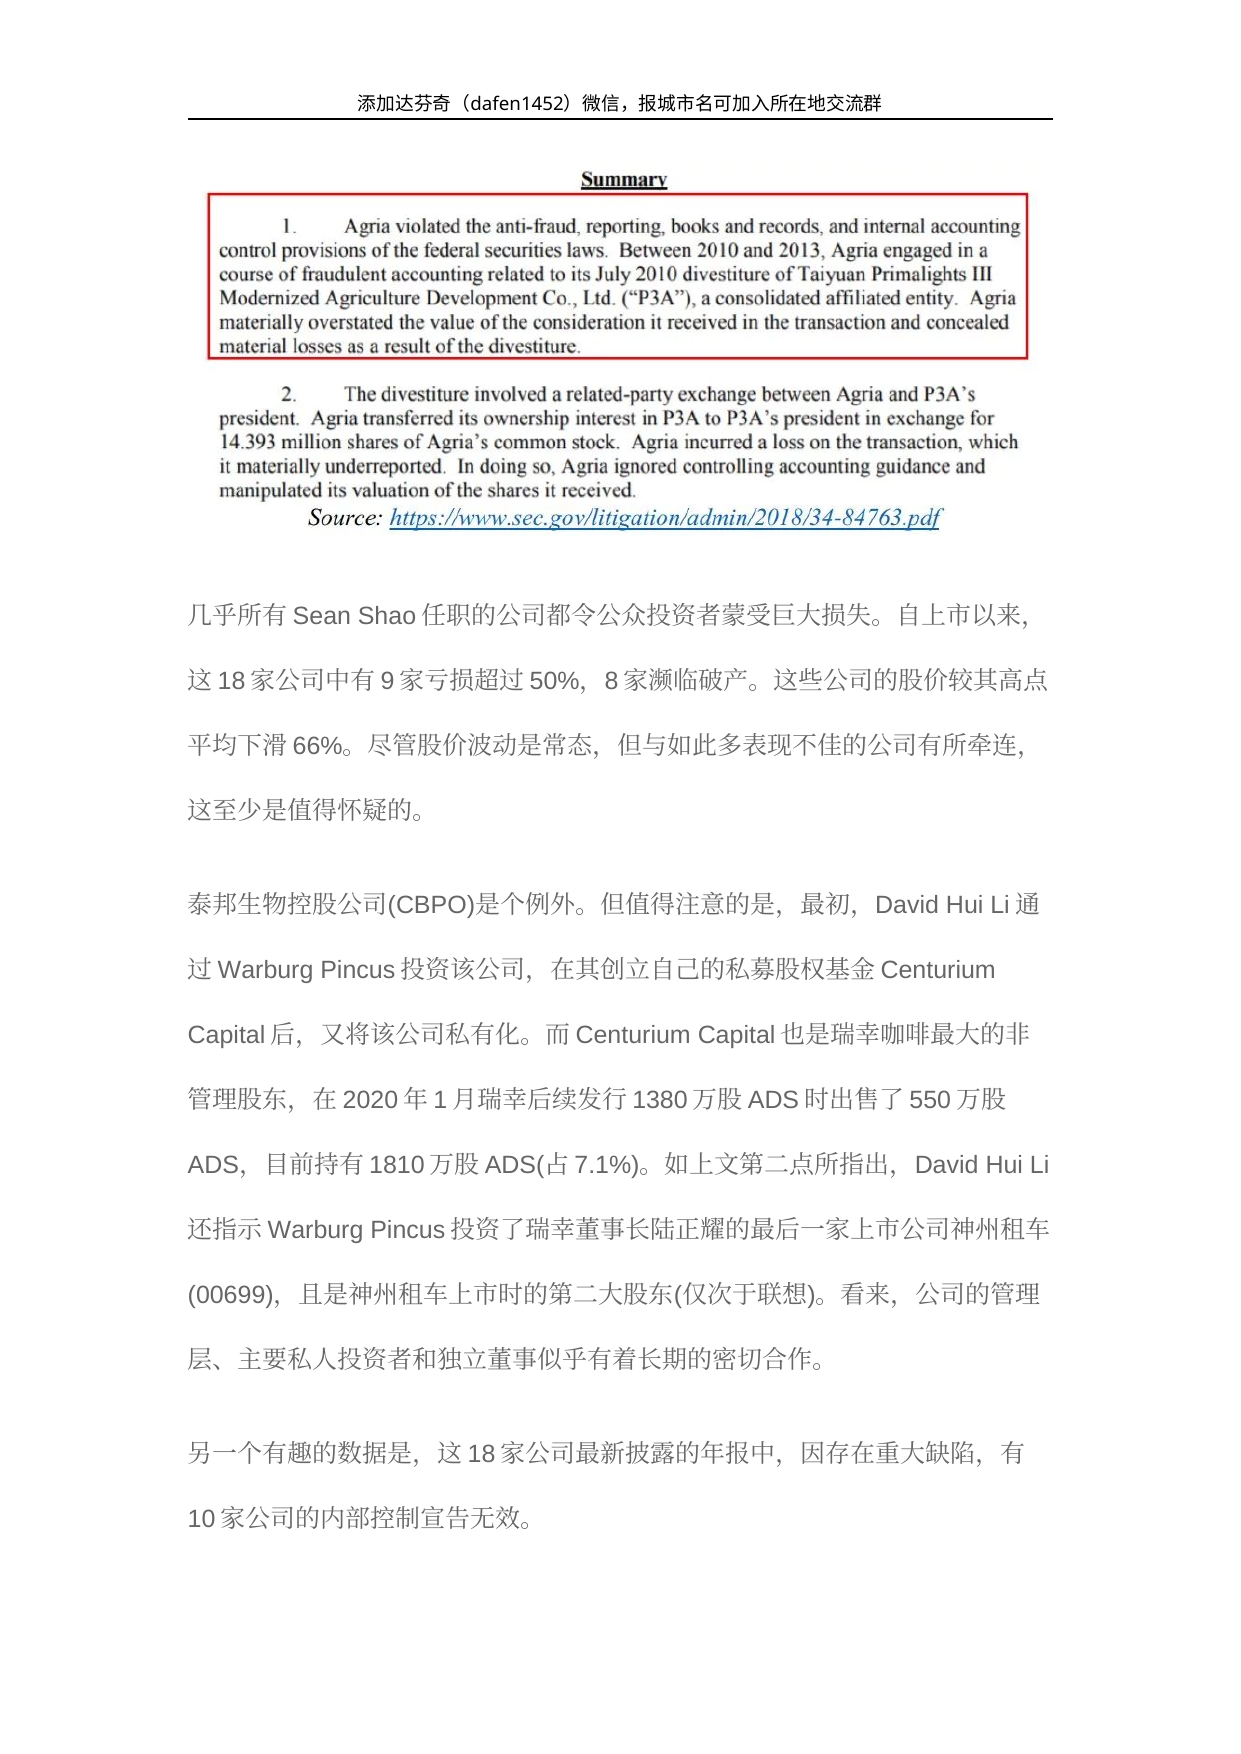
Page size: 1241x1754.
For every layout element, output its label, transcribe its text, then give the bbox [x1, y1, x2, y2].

text 泰邦生物控股公司(CBPO)是个例外。但值得注意的是，最初，David Hui Li通过Warburg Pincus投资该公司，在其创立自己的私募股权基金Centurium Capital后，又将该公司私有化。而Centurium Capital也是瑞幸咖啡最大的非管理股东，在2020年1月瑞幸后续发行1380万股ADS时出售了550万股ADS，目前持有1810万股ADS(占7.1%)。如上文第二点所指出，David Hui Li还指示Warburg Pincus投资了瑞幸董事长陆正耀的最后一家上市公司神州租车(00699)，且是神州租车上市时的第二大股东(仅次于联想)。看来，公司的管理层、主要私人投资者和独立董事似乎有着长期的密切合作。 [187, 870, 1053, 1390]
text 另一个有趣的数据是，这18家公司最新披露的年报中，因存在重大缺陷，有10家公司的内部控制宣告无效。 [187, 1419, 1053, 1549]
text 几乎所有Sean Shao任职的公司都令公众投资者蒙受巨大损失。自上市以来，这18家公司中有9家亏损超过50%，8家濒临破产。这些公司的股价较其高点平均下滑66%。尽管股价波动是常态，但与如此多表现不佳的公司有所牵连，这至少是值得怀疑的。 [187, 581, 1053, 841]
picture [187, 162, 1053, 547]
